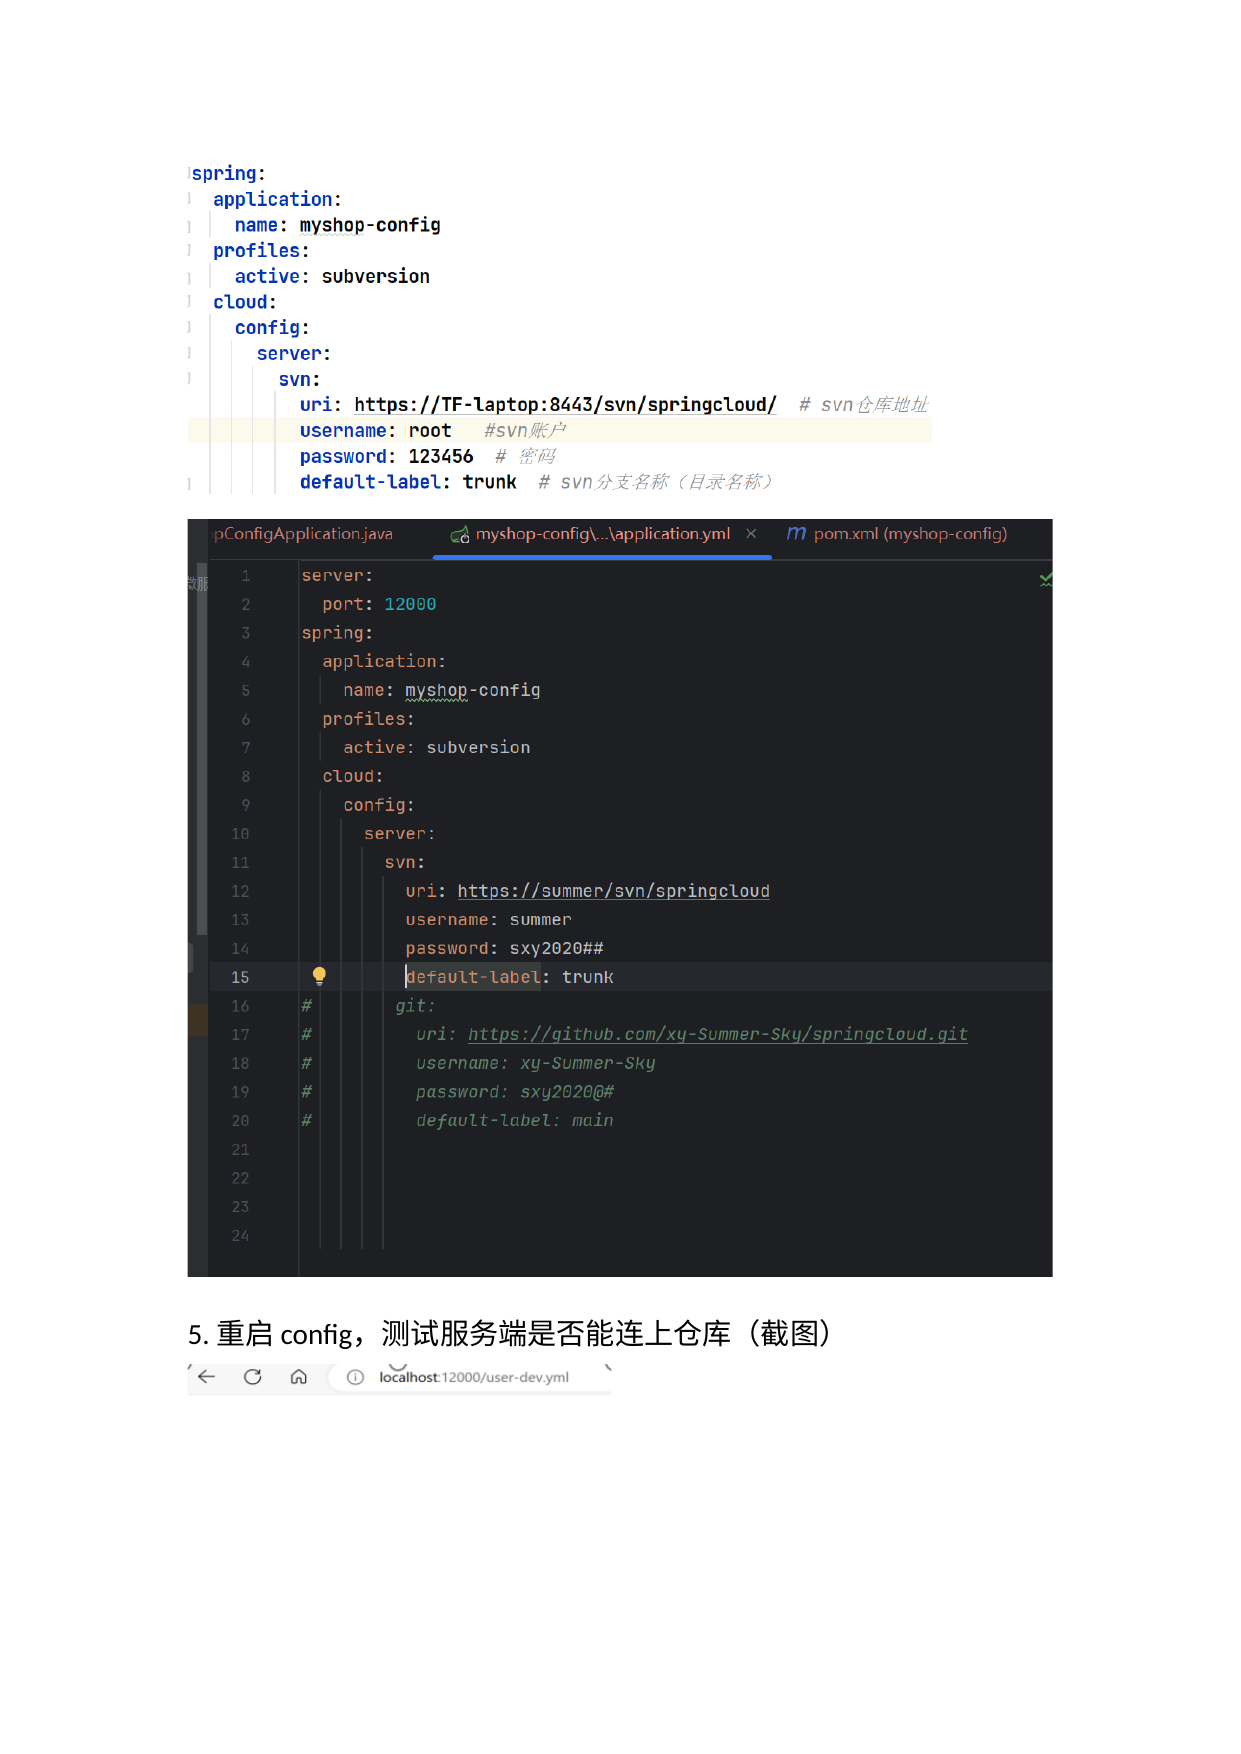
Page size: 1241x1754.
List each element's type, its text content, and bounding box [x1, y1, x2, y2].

picture [187, 162, 932, 499]
list 重启config，测试服务端是否能连上仓库（截图） [187, 1299, 1053, 1364]
picture [187, 1364, 612, 1398]
picture [187, 519, 1053, 1277]
